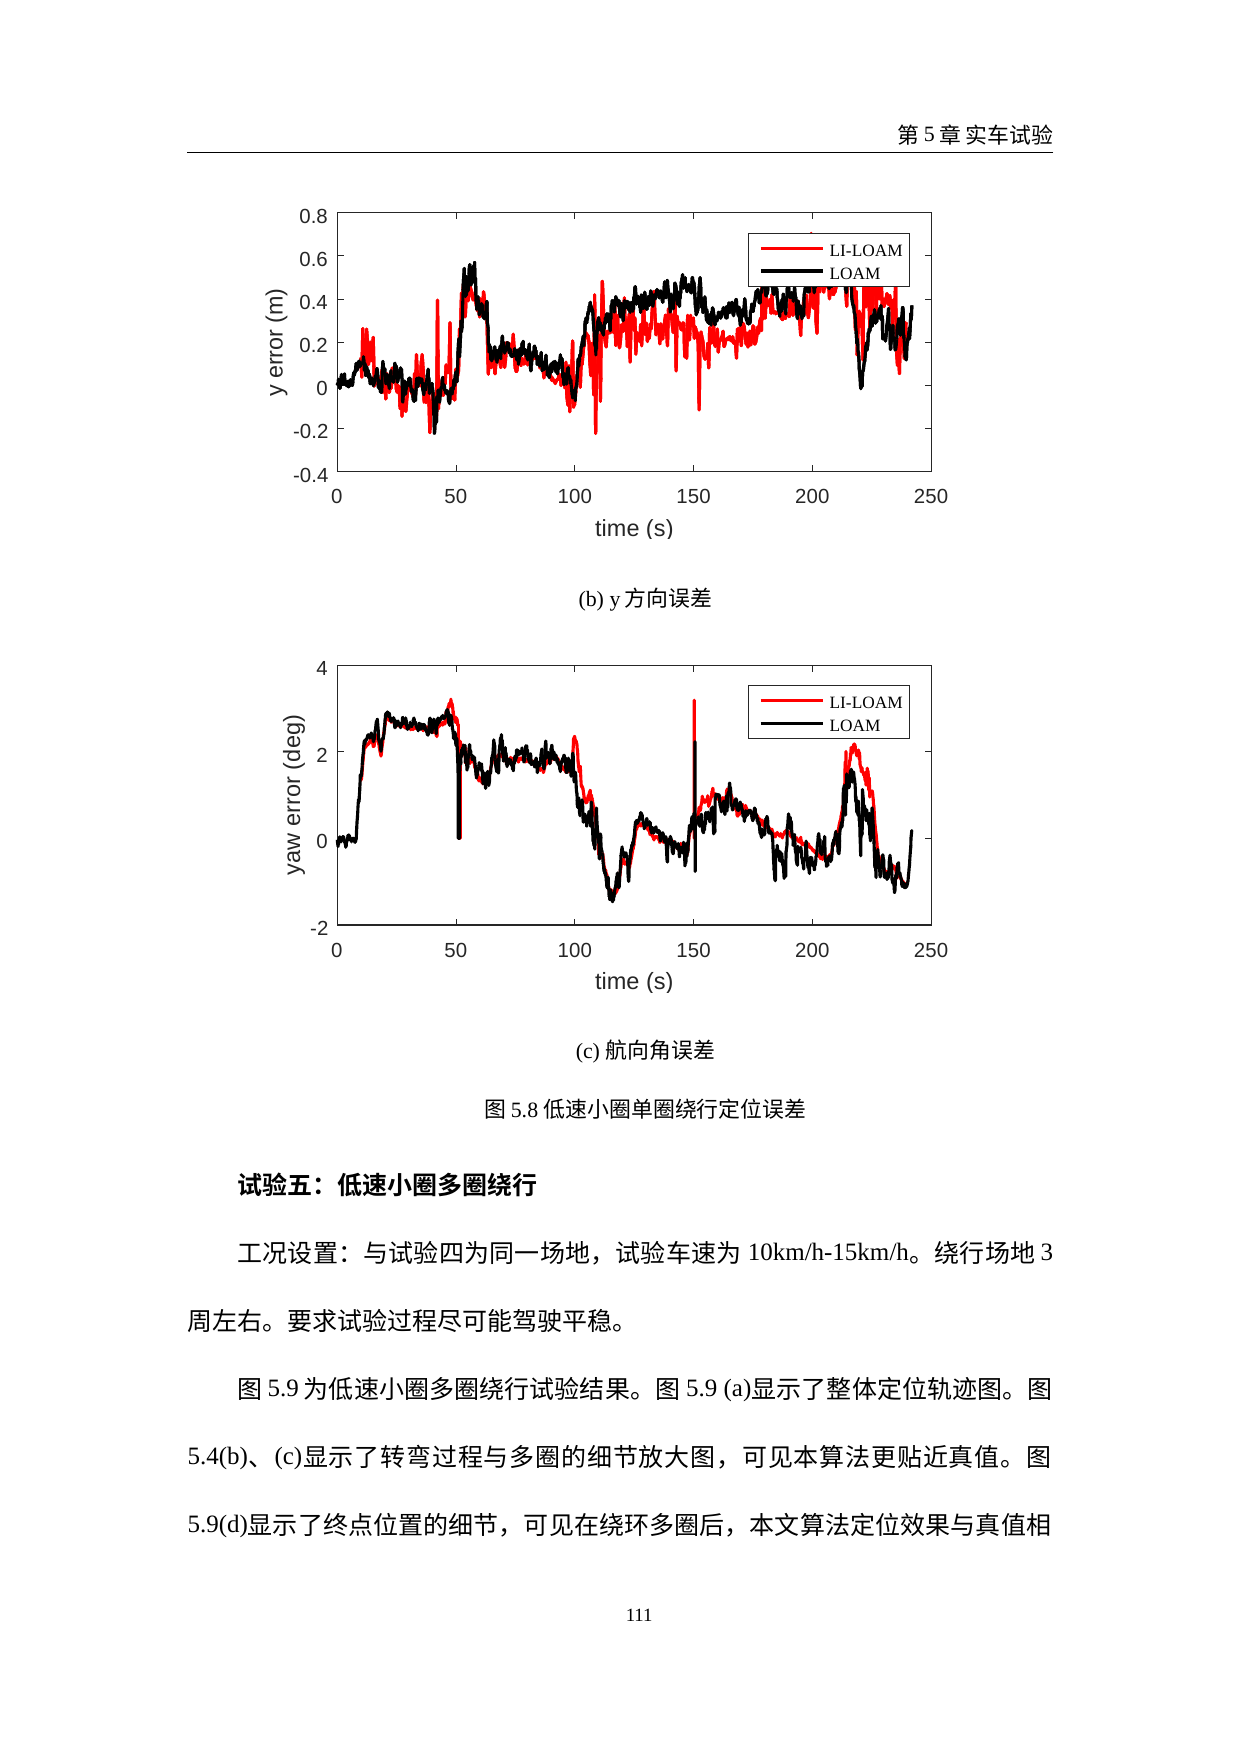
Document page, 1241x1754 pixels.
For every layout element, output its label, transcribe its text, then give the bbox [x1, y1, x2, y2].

text 试验五：低速小圈多圈绕行 [187, 1150, 1053, 1218]
text 工况设置：与试验四为同一场地，试验车速为10km/h-15km/h。绕行场地3周左右。要求试验过程尽可能驾驶平稳。 [187, 1218, 1053, 1353]
text (c) 航向角误差 [187, 1032, 1053, 1066]
text 图5.8 低速小圈单圈绕行定位误差 [187, 1091, 1053, 1125]
text (b) y方向误差 [187, 579, 1053, 613]
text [187, 1353, 1053, 1557]
